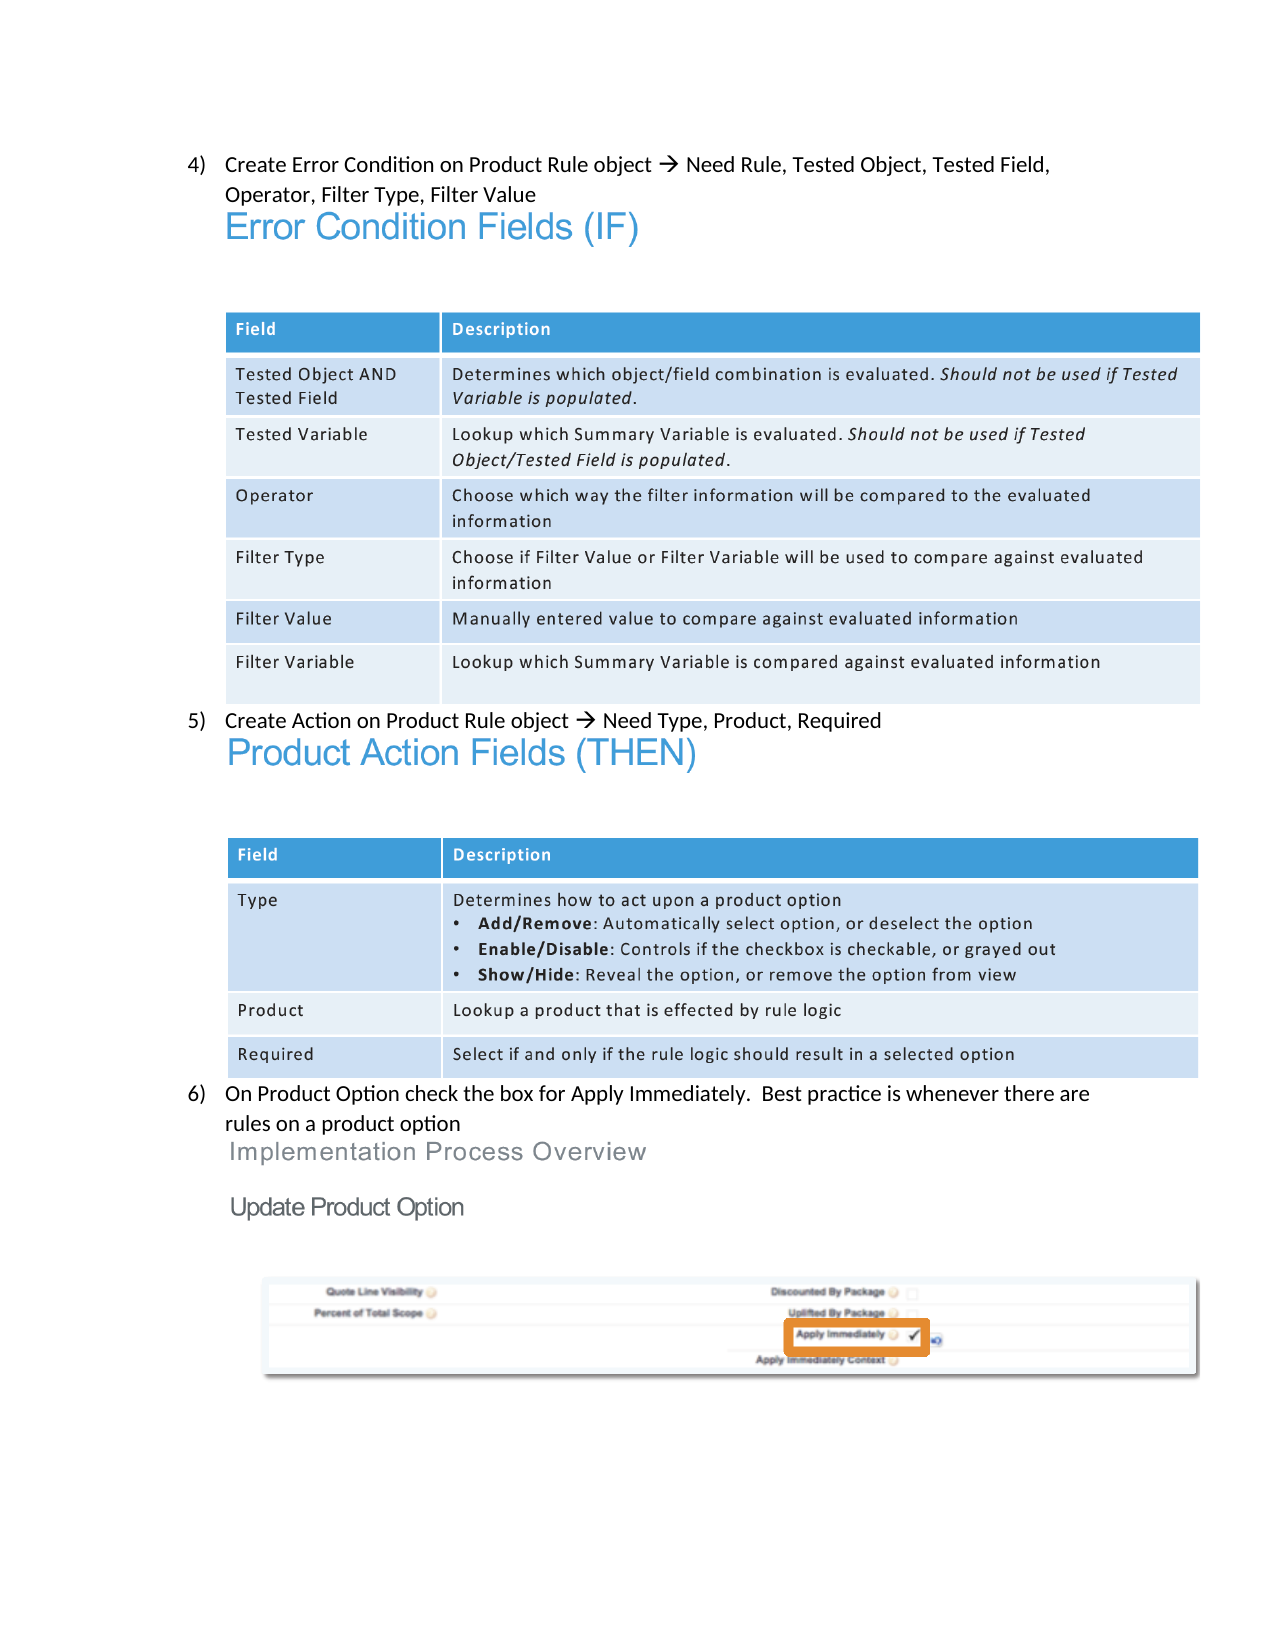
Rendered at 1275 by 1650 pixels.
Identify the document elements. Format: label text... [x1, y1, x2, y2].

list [187, 1079, 1125, 1383]
picture [225, 736, 1199, 1078]
picture [225, 210, 1200, 705]
picture [225, 1139, 1200, 1384]
